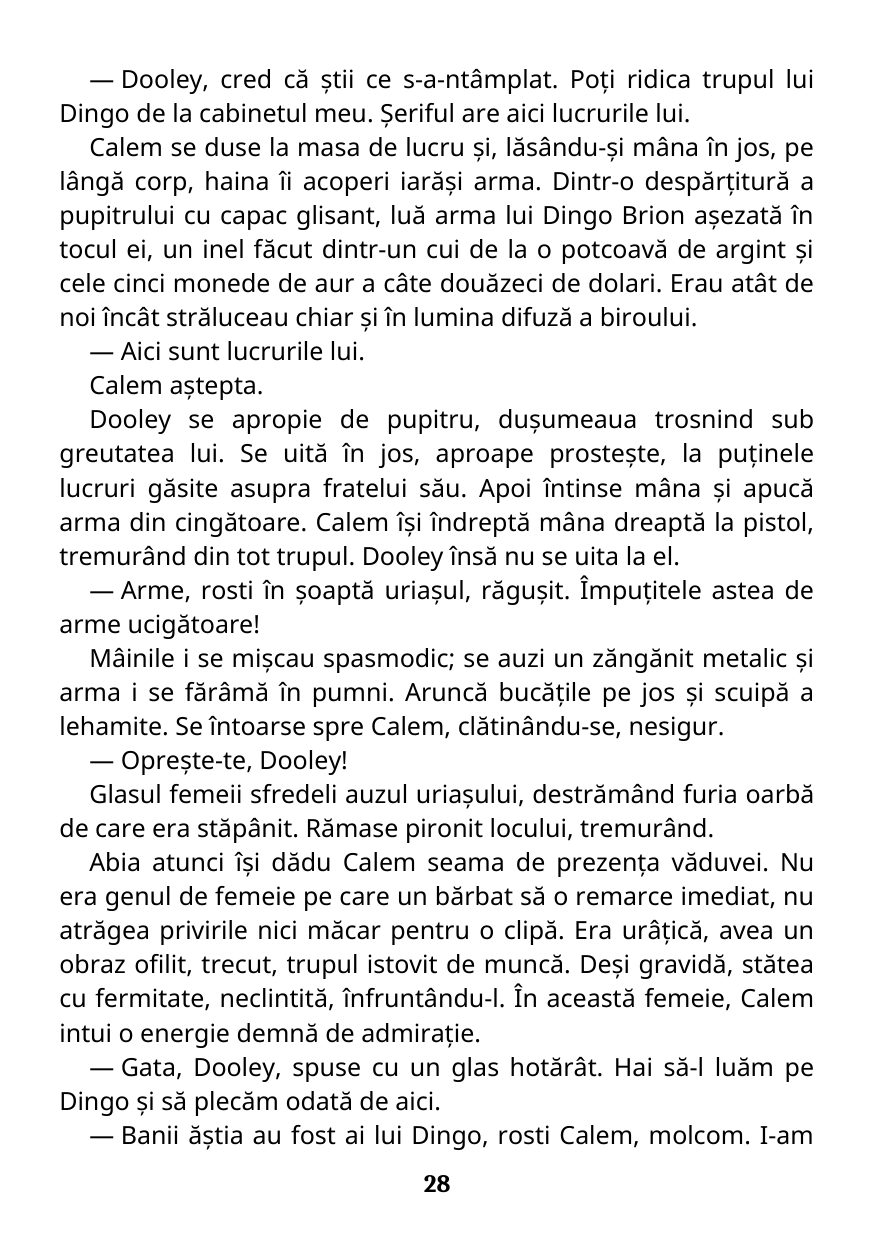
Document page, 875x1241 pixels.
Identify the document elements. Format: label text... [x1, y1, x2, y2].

text — Aici sunt lucrurile lui. [59, 334, 815, 368]
text Glasul femeii sfredeli auzul uriaşului, destrămând furia oarbă de care era stăpânit. Rămase pironit locului, tremurând. [59, 777, 815, 845]
text — Opreşte-te, Dooley! [59, 743, 815, 777]
text Dooley se apropie de pupitru, duşumeaua trosnind sub greutatea lui. Se uită în jos, aproape prosteşte, la puţinele lucruri găsite asupra fratelui său. Apoi întinse mâna şi apucă arma din cingătoare. Calem îşi îndreptă mâna dreaptă la pistol, tremurând din tot trupul. Dooley însă nu se uita la el. [59, 402, 815, 572]
text Abia atunci îşi dădu Calem seama de prezenţa văduvei. Nu era genul de femeie pe care un bărbat să o remarce imediat, nu atrăgea privirile nici măcar pentru o clipă. Era urâţică, avea un obraz ofilit, trecut, trupul istovit de muncă. Deşi gravidă, stătea cu fermitate, neclintită, înfruntându-l. În această femeie, Calem intui o energie demnă de admiraţie. [59, 845, 815, 1049]
text Mâinile i se mişcau spasmodic; se auzi un zăngănit metalic şi arma i se fărâmă în pumni. Aruncă bucăţile pe jos şi scuipă a lehamite. Se întoarse spre Calem, clătinându-se, nesigur. [59, 641, 815, 743]
text — Dooley, cred că ştii ce s-a-ntâmplat. Poţi ridica trupul lui Dingo de la cabinetul meu. Şeriful are aici lucrurile lui. [59, 61, 815, 129]
text Calem aştepta. [59, 368, 815, 402]
text — Gata, Dooley, spuse cu un glas hotărât. Hai să-l luăm pe Dingo şi să plecăm odată de aici. [59, 1049, 815, 1117]
text Calem se duse la masa de lucru şi, lăsându-şi mâna în jos, pe lângă corp, haina îi acoperi iarăşi arma. Dintr-o despărţitură a pupitrului cu capac glisant, luă arma lui Dingo Brion aşezată în tocul ei, un inel făcut dintr-un cui de la o potcoavă de argint şi cele cinci monede de aur a câte douăzeci de dolari. Erau atât de noi încât străluceau chiar şi în lumina difuză a biroului. [59, 129, 815, 334]
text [59, 1117, 815, 1151]
text — Arme, rosti în şoaptă uriaşul, răguşit. Împuţitele astea de arme ucigătoare! [59, 572, 815, 641]
